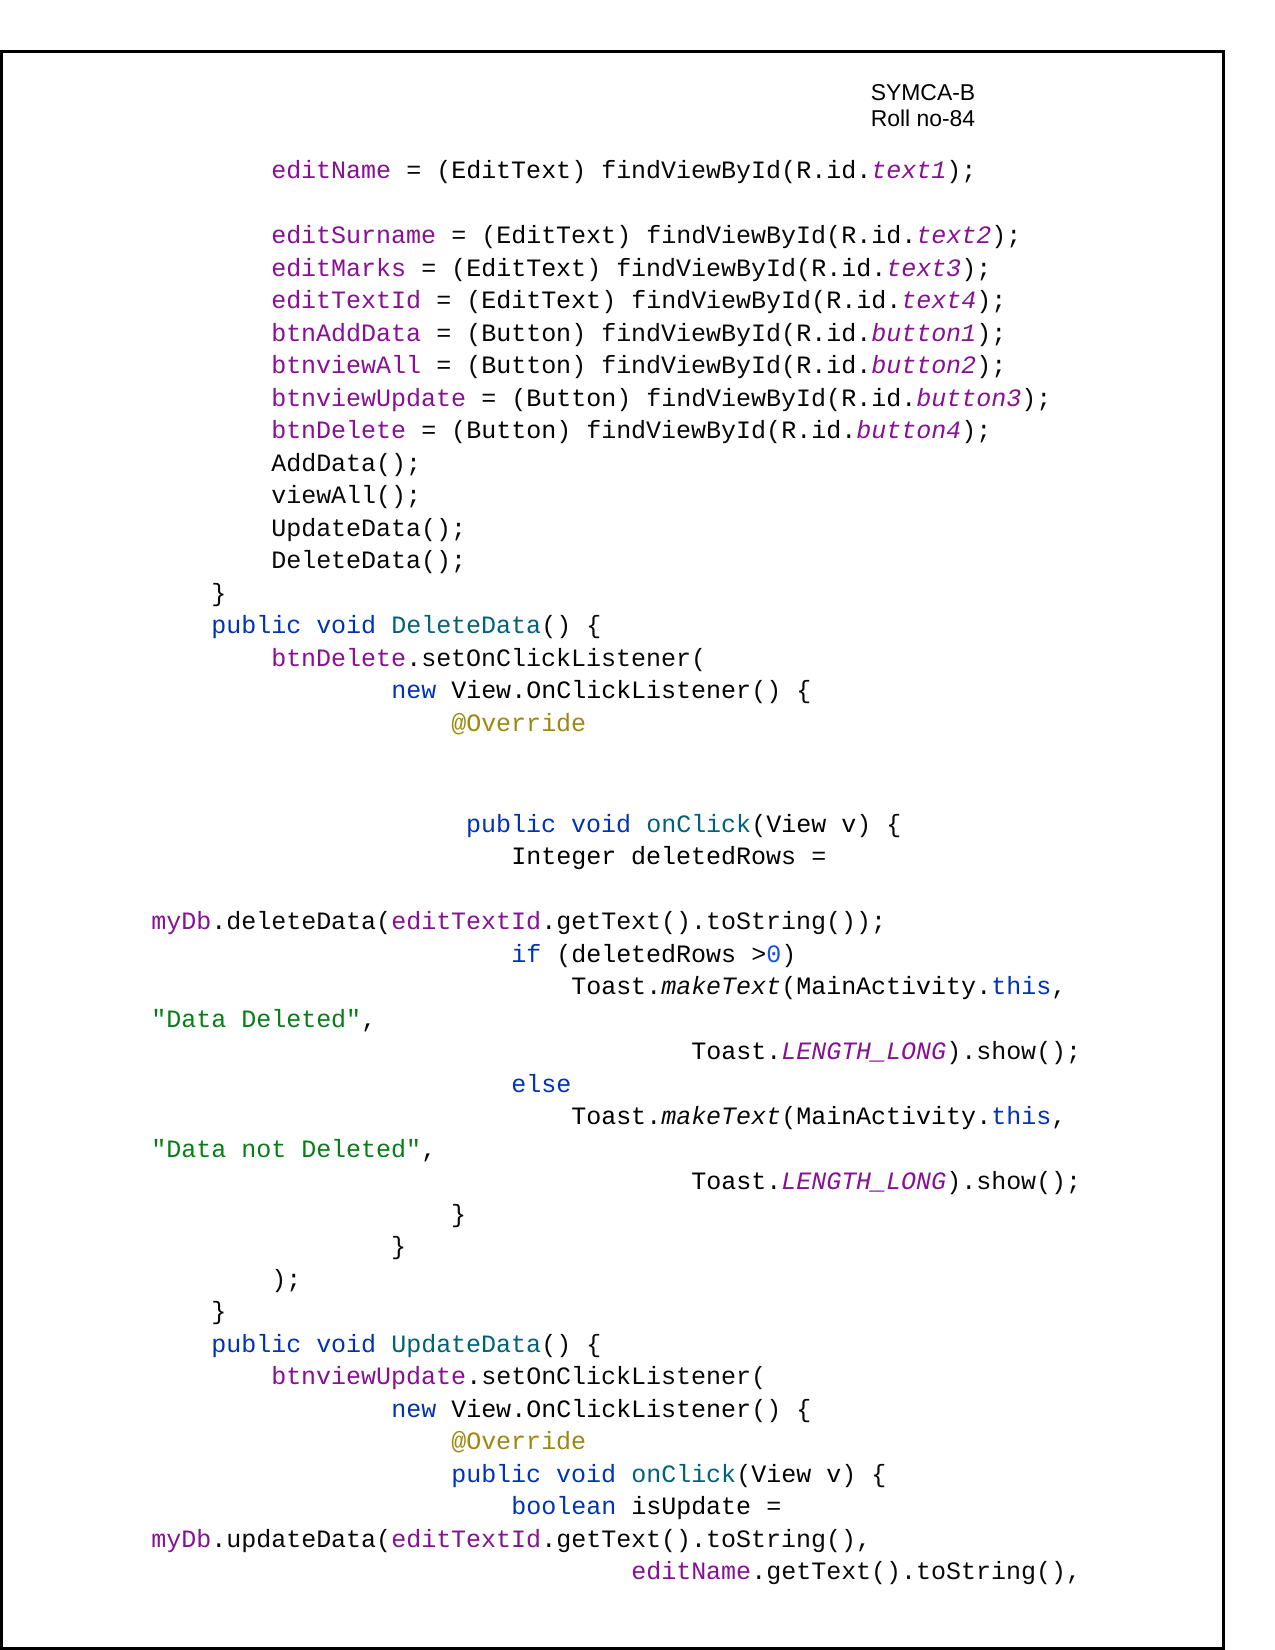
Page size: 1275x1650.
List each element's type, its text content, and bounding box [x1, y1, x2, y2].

text editName = (EditText) findViewById(R.id.text1); editSurname = (EditText) findViewById(R.id.text2); editMarks = (EditText) findViewById(R.id.text3); editTextId = (EditText) findViewById(R.id.text4); btnAddData = (Button) findViewById(R.id.button1); btnviewAll = (Button) findViewById(R.id.button2); btnviewUpdate = (Button) findViewById(R.id.button3); btnDelete = (Button) findViewById(R.id.button4); AddData(); viewAll(); UpdateData(); DeleteData(); } public void DeleteData() { btnDelete.setOnClickListener( new View.OnClickListener() { @Override [151, 158, 1116, 769]
text public void onClick(View v) { Integer deletedRows = myDb.deleteData(editTextId.getText().toString()); if (deletedRows >0) Toast.makeText(MainActivity.this, "Data Deleted", Toast.LENGTH_LONG).show(); else Toast.makeText(MainActivity.this, "Data not Deleted", Toast.LENGTH_LONG).show(); } } ); } public void UpdateData() { btnviewUpdate.setOnClickListener( new View.OnClickListener() { @Override public void onClick(View v) { boolean isUpdate = myDb.updateData(editTextId.getText().toString(), editName.getText().toString(), [151, 811, 1116, 1618]
